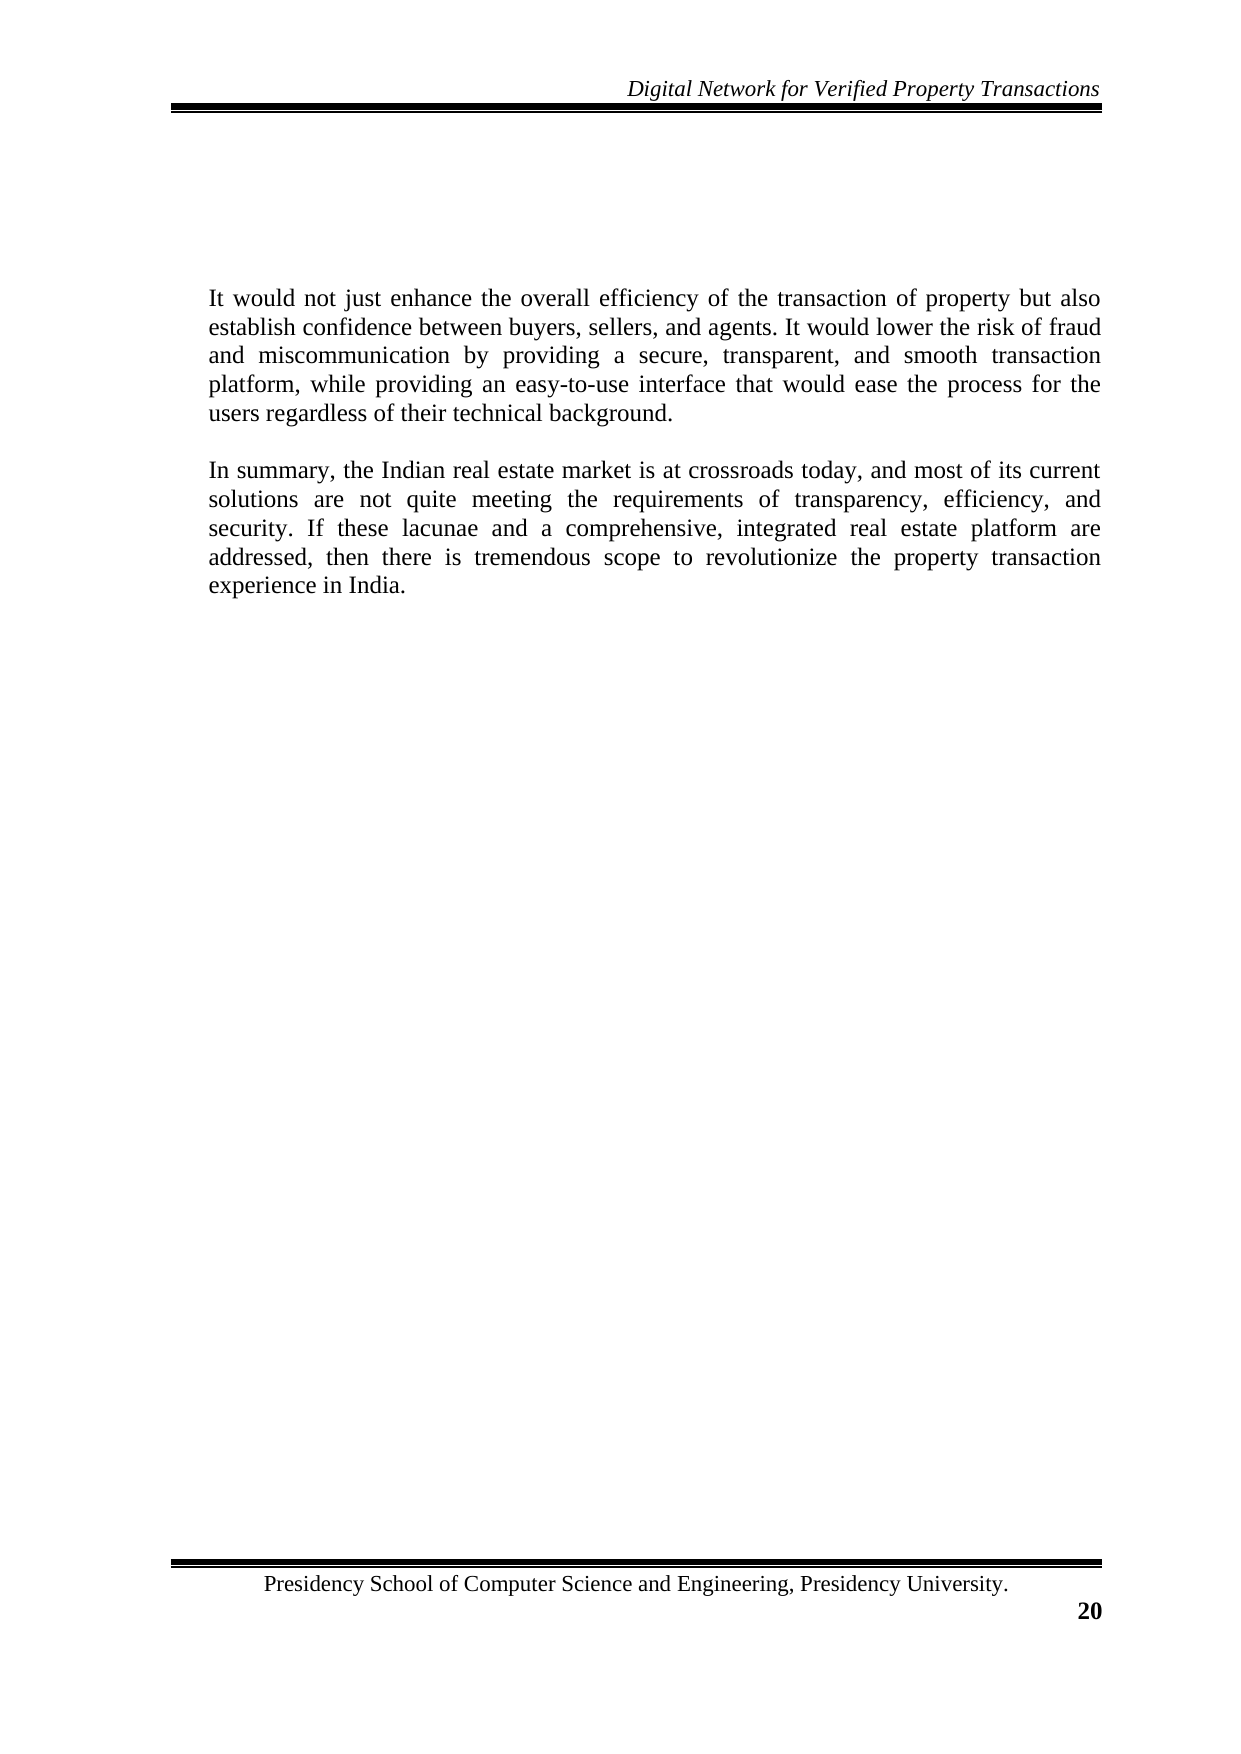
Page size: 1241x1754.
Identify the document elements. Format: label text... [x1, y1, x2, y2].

text In summary, the Indian real estate market is at crossroads today, and most of its current solutions are not quite meeting the requirements of transparency, efficiency, and security. If these lacunae and a comprehensive, integrated real estate platform are addressed, then there is tremendous scope to revolutionize the property transaction experience in India. [208, 455, 1102, 599]
text It would not just enhance the overall efficiency of the transaction of property but also establish confidence between buyers, sellers, and agents. It would lower the risk of fraud and miscommunication by providing a secure, transparent, and smooth transaction platform, while providing an easy-to-use interface that would ease the process for the users regardless of their technical background. [208, 283, 1102, 427]
